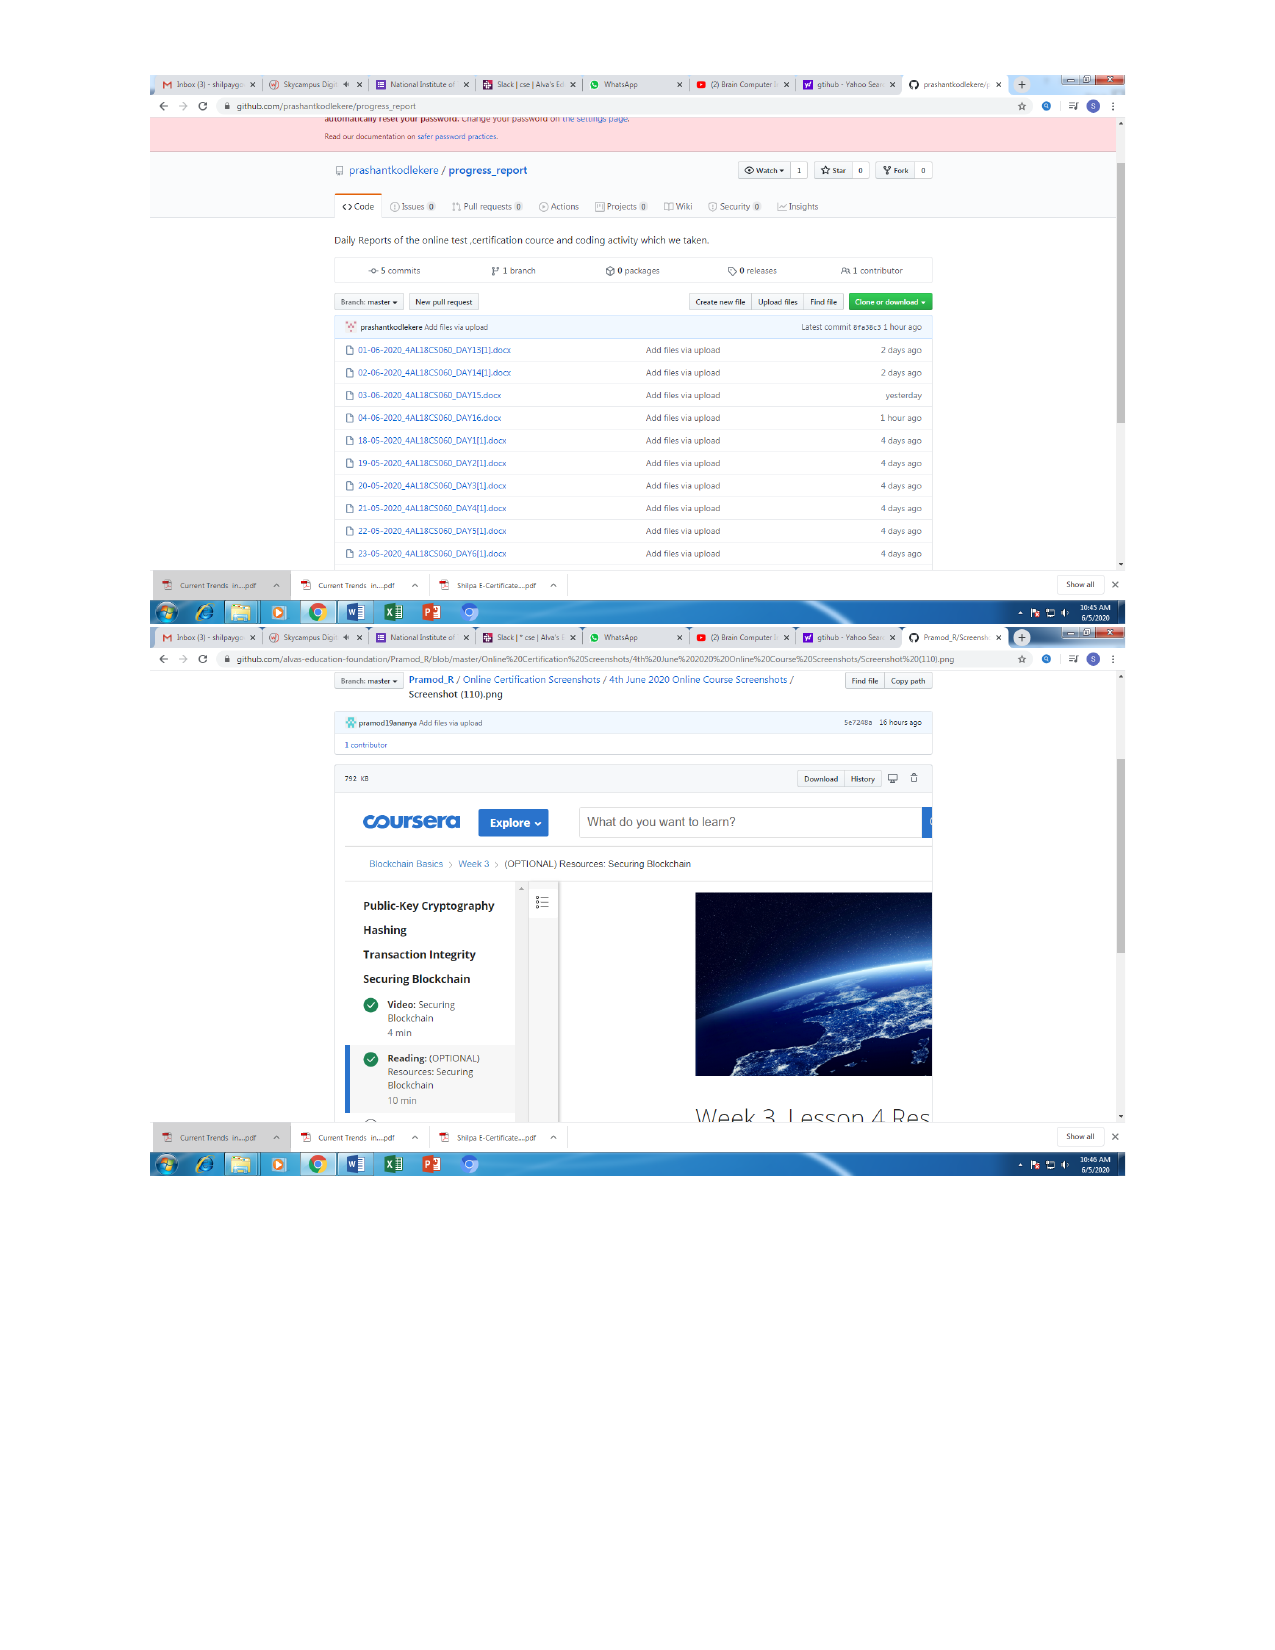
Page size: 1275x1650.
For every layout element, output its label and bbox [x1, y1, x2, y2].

picture [150, 627, 1125, 1176]
picture [150, 75, 1125, 624]
